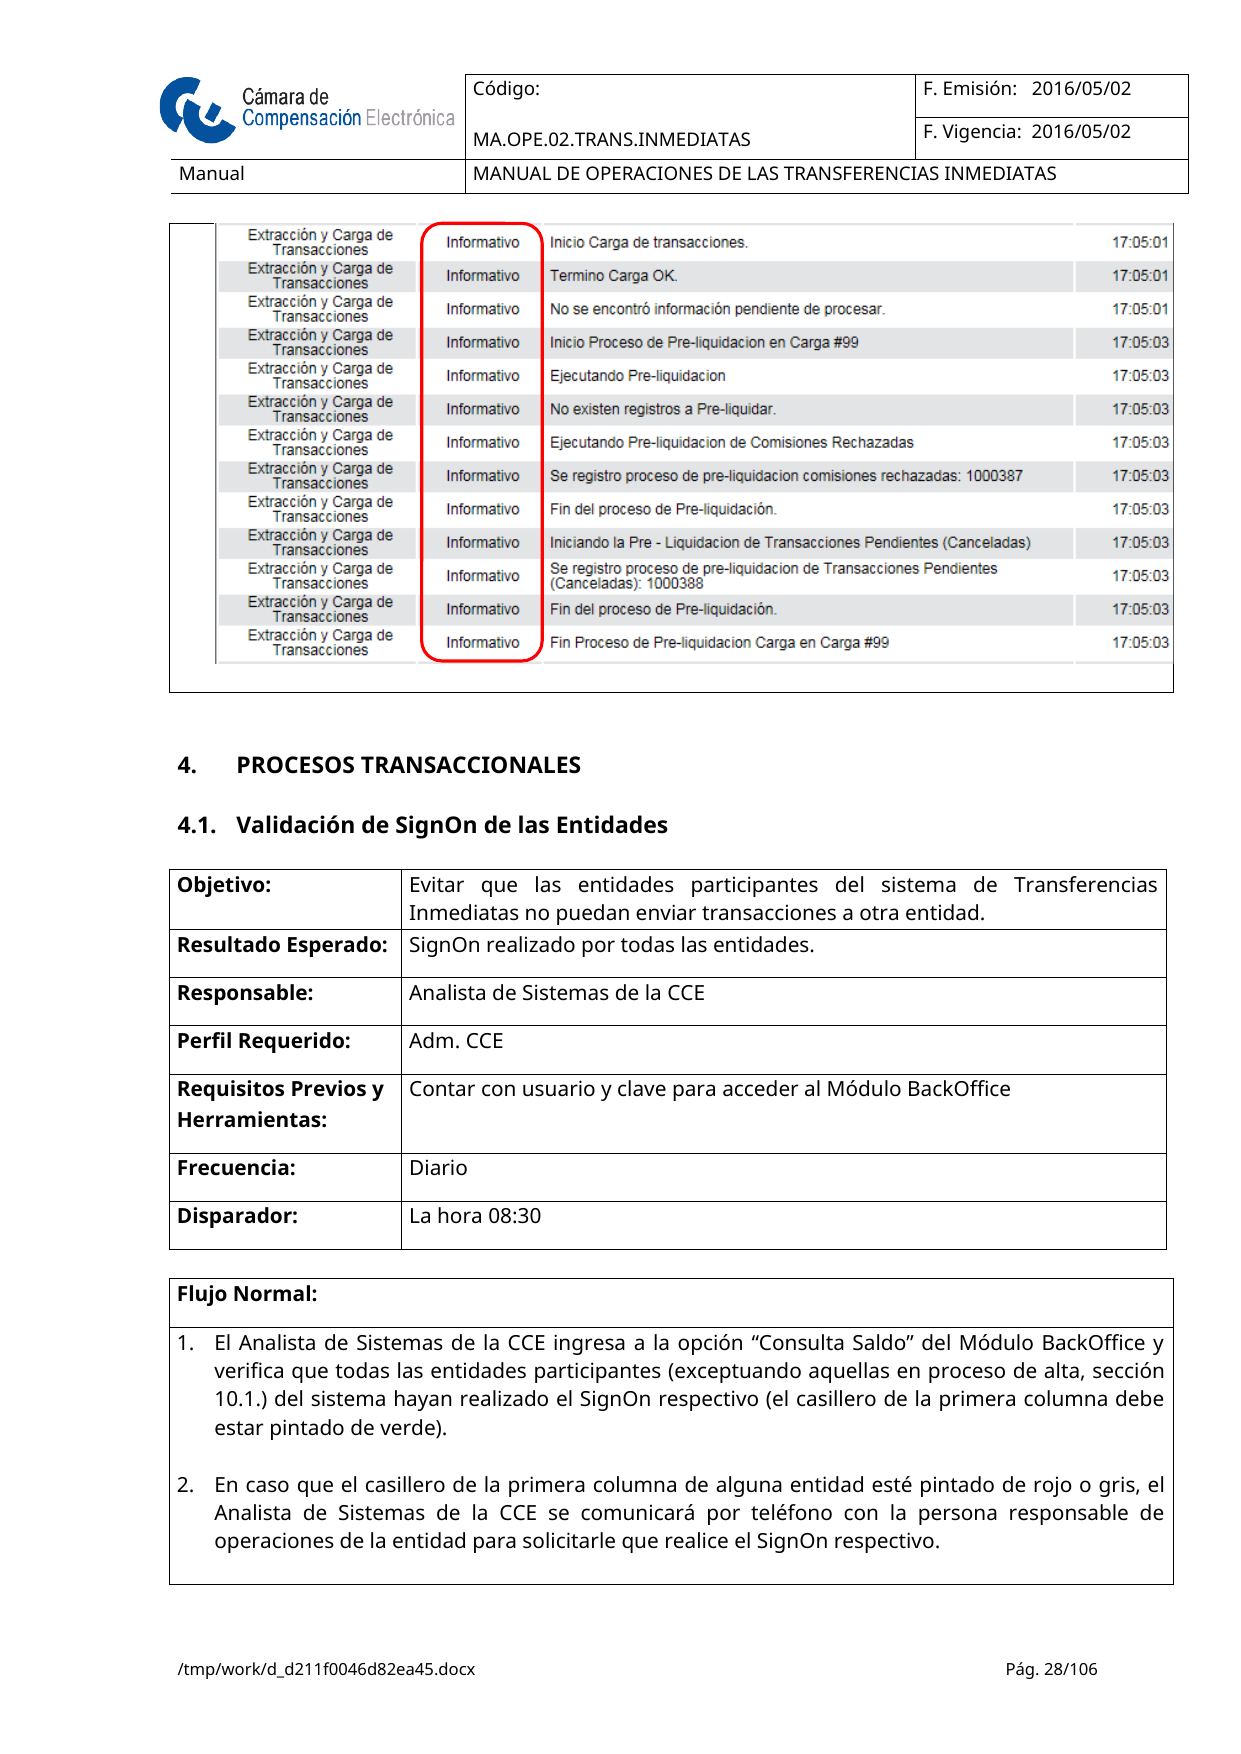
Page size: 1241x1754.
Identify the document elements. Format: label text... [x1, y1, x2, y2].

table_cell Analista de Sistemas de la CCE [402, 978, 1166, 1025]
text PROCESOS TRANSACCIONALES [177, 749, 1063, 781]
table_header Flujo Normal: [170, 1279, 1173, 1327]
table_cell Contar con usuario y clave para acceder al Módulo BackOffice [402, 1075, 1166, 1152]
table_cell Frecuencia: [170, 1154, 401, 1201]
table_cell Requisitos Previos y Herramientas: [170, 1075, 401, 1152]
picture [424, 225, 540, 659]
table_header Evitar que las entidades participantes del sistema de Transferencias Inmediatas no puedan enviar transacciones a otra entidad. [402, 870, 1166, 929]
table_cell Perfil Requerido: [170, 1026, 401, 1073]
table_cell SignOn realizado por todas las entidades. [402, 930, 1166, 977]
table_header Objetivo: [170, 870, 401, 929]
table_cell Disparador: [170, 1202, 401, 1249]
table_cell Adm. CCE [402, 1026, 1166, 1073]
table_cell La hora 08:30 [402, 1202, 1166, 1249]
table_cell Responsable: [170, 978, 401, 1025]
picture [214, 223, 1174, 664]
table_cell Resultado Esperado: [170, 930, 401, 977]
picture [159, 76, 456, 146]
table_cell Diario [402, 1154, 1166, 1201]
text Validación de SignOn de las Entidades [177, 809, 1063, 840]
